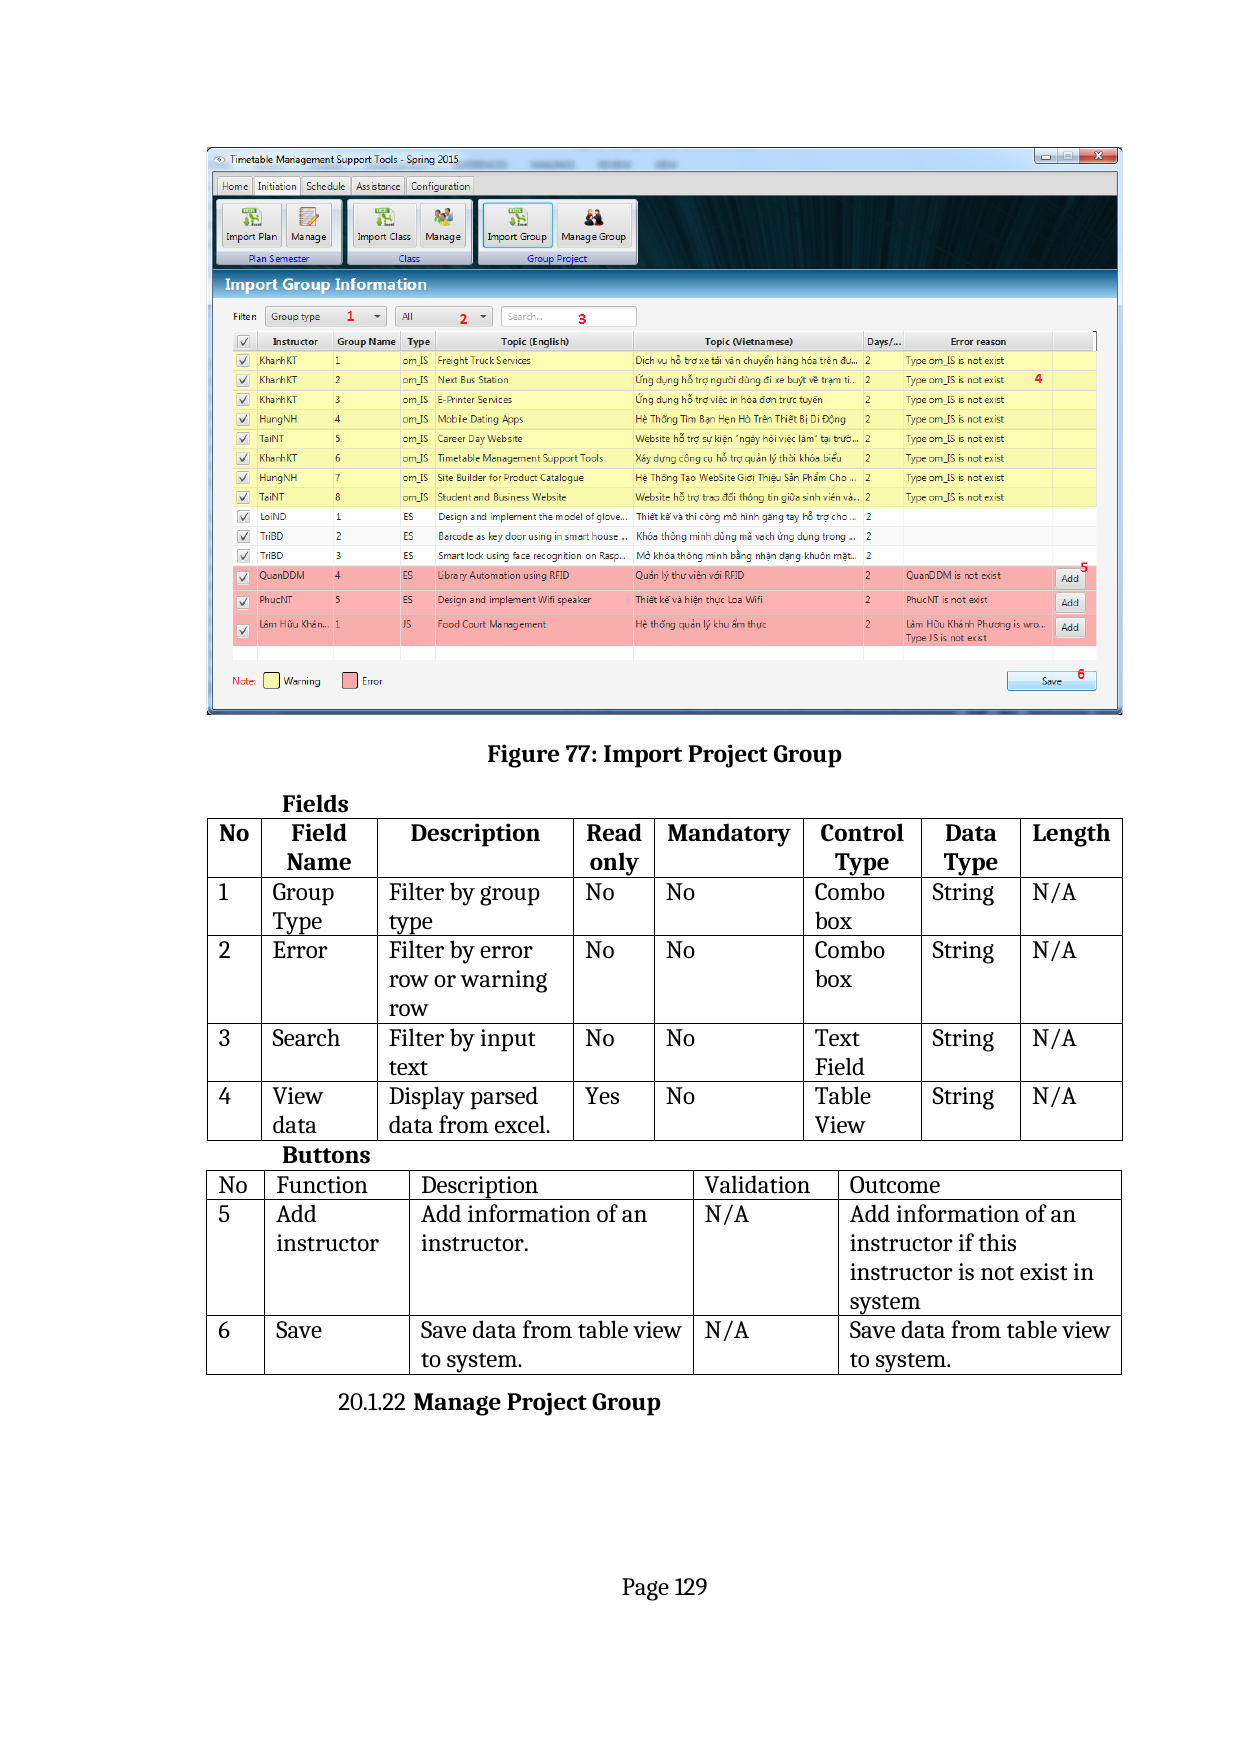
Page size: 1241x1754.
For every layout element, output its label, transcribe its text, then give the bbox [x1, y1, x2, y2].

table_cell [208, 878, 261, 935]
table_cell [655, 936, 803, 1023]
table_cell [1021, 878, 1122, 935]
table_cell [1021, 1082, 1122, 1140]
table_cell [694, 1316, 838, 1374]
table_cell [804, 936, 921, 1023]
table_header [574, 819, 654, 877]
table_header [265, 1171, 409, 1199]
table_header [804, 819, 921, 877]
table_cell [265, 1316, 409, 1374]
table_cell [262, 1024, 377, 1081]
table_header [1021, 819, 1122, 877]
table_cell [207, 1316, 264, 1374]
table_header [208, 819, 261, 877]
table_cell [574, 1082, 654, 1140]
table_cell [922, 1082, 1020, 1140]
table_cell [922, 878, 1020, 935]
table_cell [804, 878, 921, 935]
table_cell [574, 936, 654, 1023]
subtitle Manage Project Group [338, 1387, 1122, 1416]
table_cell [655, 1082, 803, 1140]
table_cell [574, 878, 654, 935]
text Fields [207, 789, 1122, 818]
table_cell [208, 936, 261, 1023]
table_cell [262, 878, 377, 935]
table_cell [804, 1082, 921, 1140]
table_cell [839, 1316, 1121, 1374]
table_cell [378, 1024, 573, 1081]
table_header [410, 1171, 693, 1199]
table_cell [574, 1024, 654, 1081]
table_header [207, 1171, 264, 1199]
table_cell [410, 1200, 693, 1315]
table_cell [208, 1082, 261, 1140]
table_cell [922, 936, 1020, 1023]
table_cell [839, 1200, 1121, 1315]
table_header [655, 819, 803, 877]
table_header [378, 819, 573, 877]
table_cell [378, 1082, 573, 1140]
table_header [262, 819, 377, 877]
text Buttons [207, 1141, 1122, 1169]
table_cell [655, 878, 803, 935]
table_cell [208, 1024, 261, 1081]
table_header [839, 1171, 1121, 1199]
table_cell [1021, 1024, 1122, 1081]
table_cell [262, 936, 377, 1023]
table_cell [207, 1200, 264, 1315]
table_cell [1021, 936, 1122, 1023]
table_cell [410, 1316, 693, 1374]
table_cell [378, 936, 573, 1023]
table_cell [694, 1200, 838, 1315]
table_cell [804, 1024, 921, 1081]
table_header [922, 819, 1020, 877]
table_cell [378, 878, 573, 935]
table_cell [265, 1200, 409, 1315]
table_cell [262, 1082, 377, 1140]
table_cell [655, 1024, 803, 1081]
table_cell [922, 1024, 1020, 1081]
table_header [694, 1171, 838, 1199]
picture [206, 147, 1123, 715]
